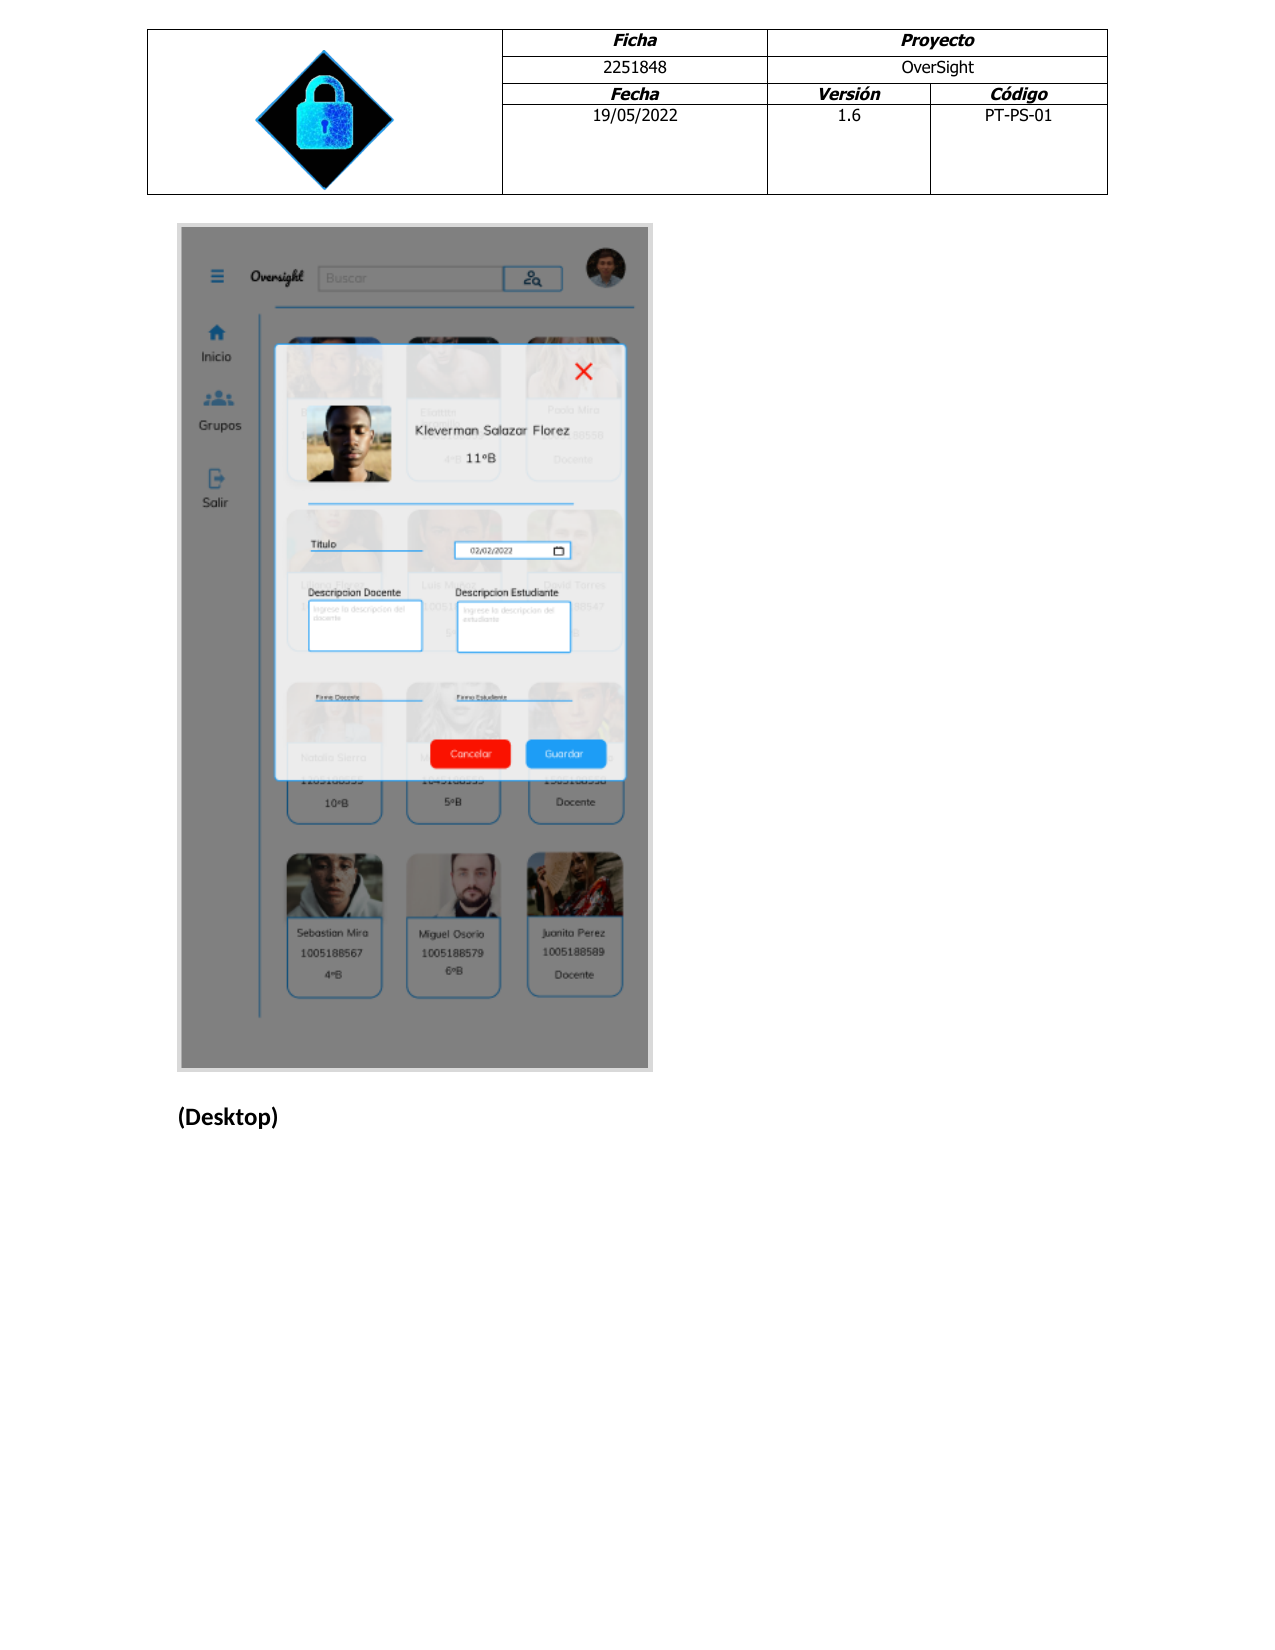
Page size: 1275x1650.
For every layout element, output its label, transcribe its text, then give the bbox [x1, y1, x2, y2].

picture [246, 50, 404, 194]
text (Desktop) [177, 1101, 1098, 1131]
picture [181, 227, 648, 1068]
